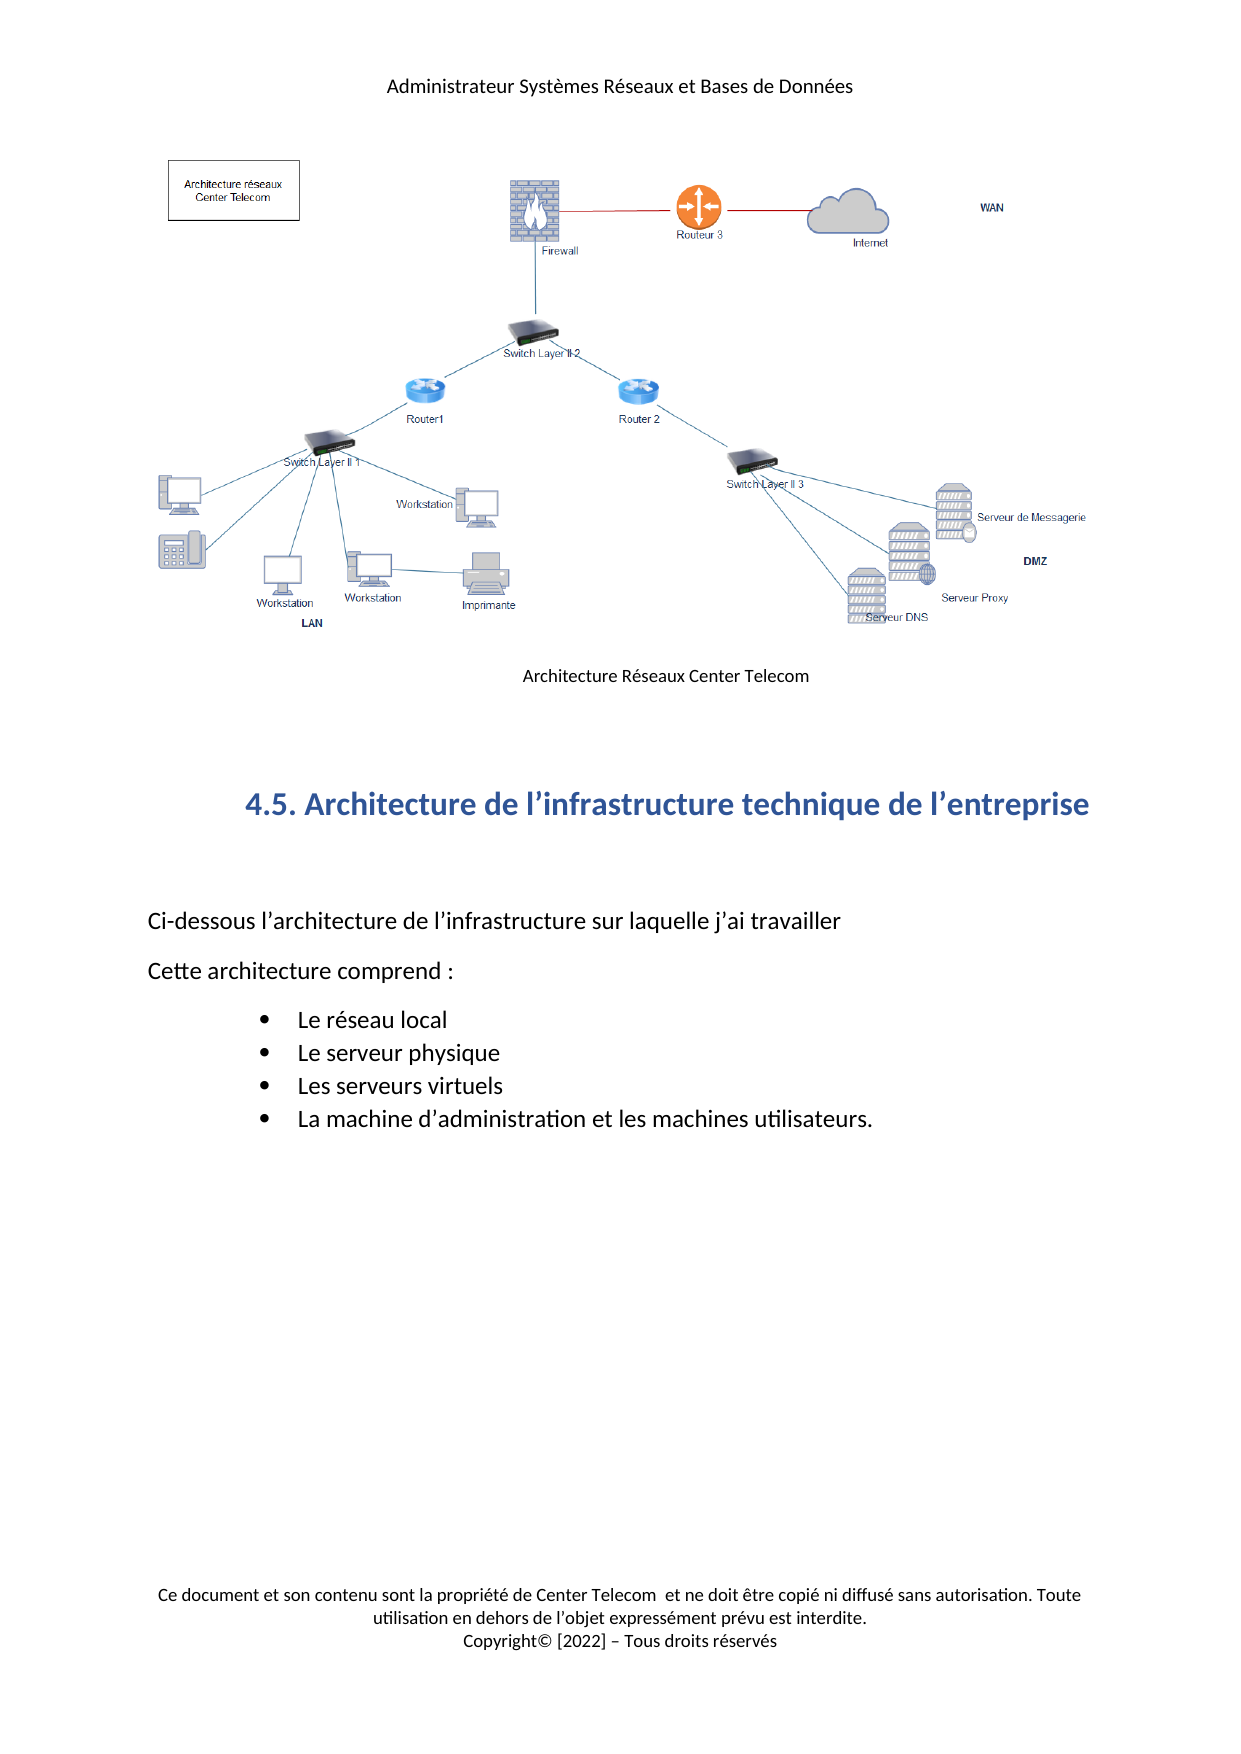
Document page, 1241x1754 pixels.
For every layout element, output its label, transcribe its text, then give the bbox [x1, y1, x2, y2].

subtitle 4.5. Architecture de l’infrastructure technique de l’entreprise [148, 783, 1093, 885]
list Les serveurs virtuels [260, 1070, 1093, 1101]
list Le serveur physique [260, 1037, 1093, 1068]
list La machine d’administration et les machines utilisateurs. [260, 1103, 1093, 1134]
text Ci-dessous l’architecture de l’infrastructure sur laquelle j’ai travailler [148, 905, 1093, 936]
picture [147, 147, 1093, 634]
text Cette architecture comprend : [148, 955, 1093, 985]
list Le réseau local [260, 1004, 1093, 1035]
text Architecture Réseaux Center Telecom [148, 664, 1093, 687]
